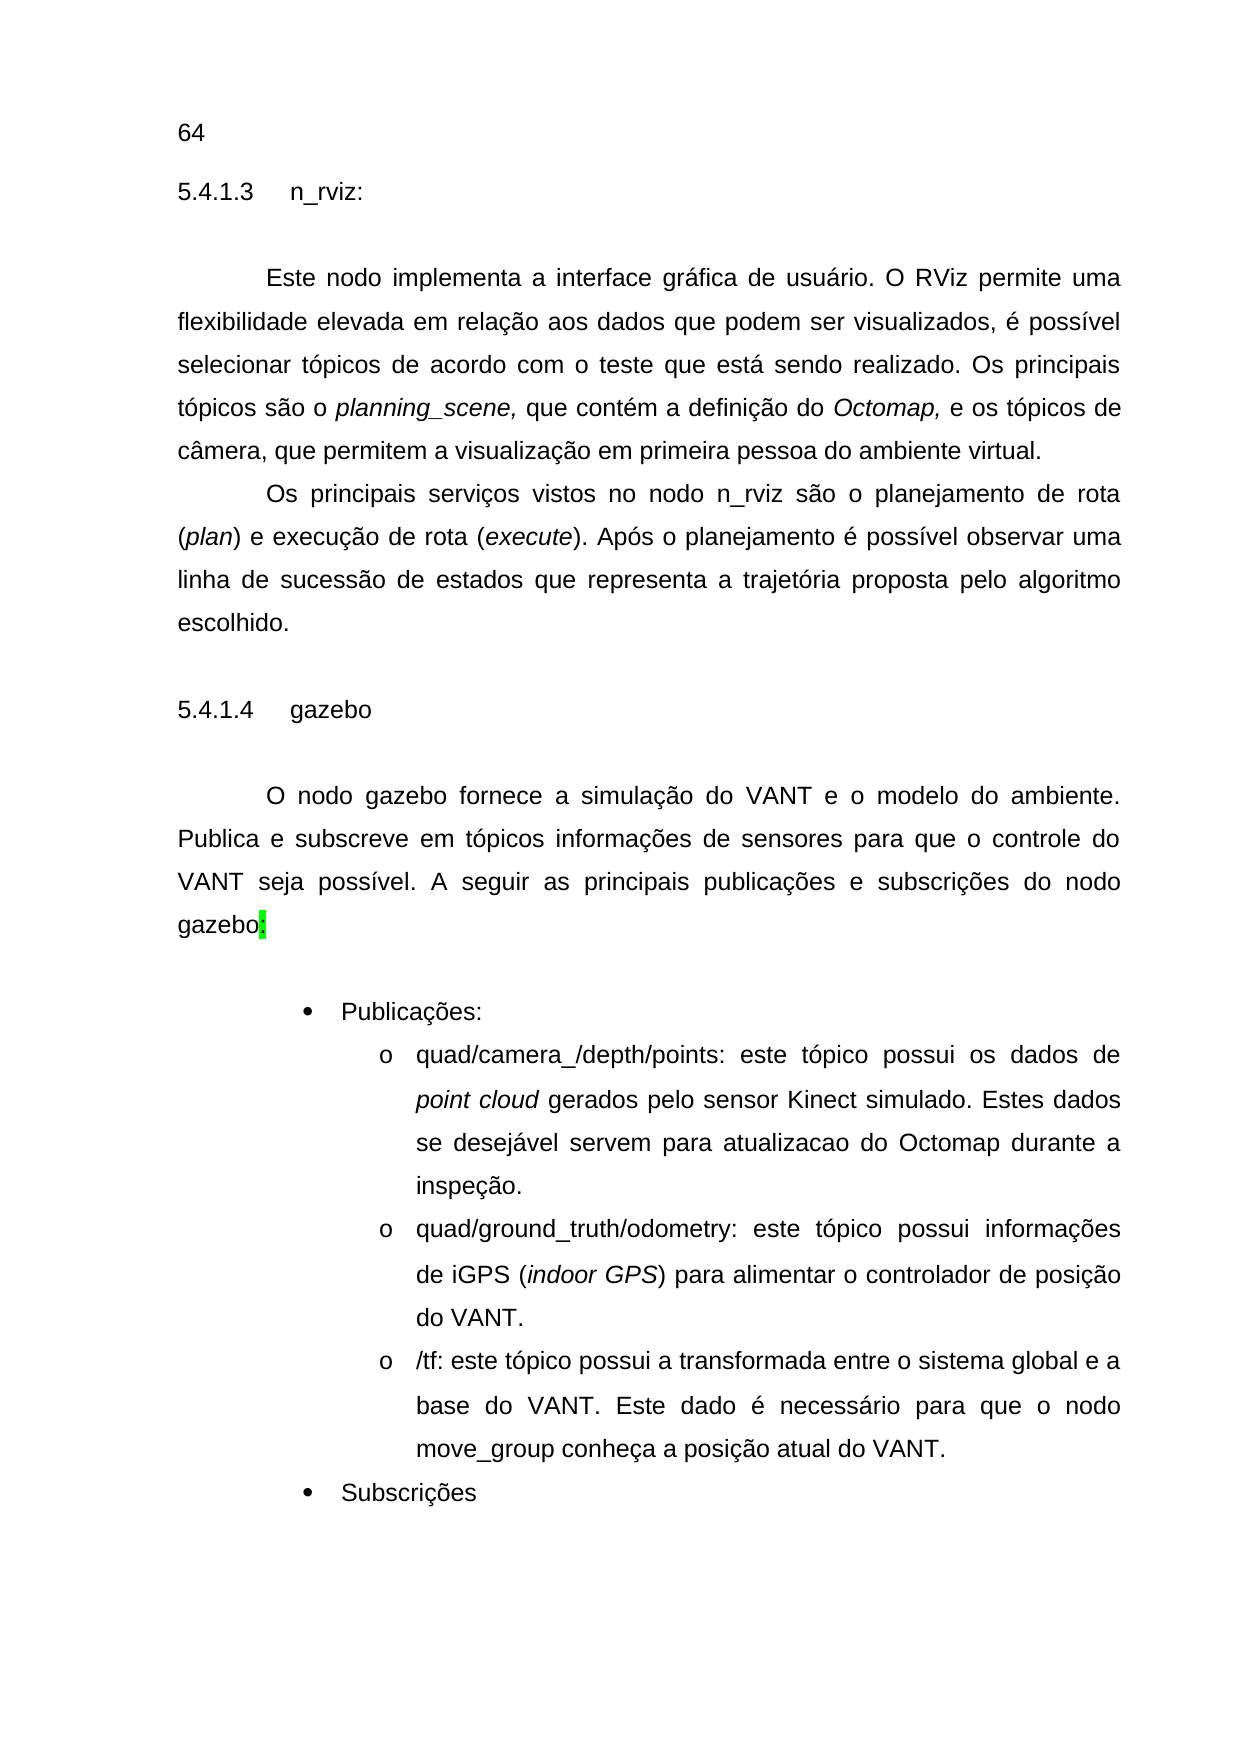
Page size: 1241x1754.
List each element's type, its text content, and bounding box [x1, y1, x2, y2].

list quad/camera_/depth/points: este tópico possui os dados de point cloud gerados pelo sensor Kinect simulado. Estes dados se desejável servem para atualizacao do Octomap durante a inspeção. [378, 1040, 1122, 1200]
list Publicações: [303, 997, 1122, 1025]
text Este nodo implementa a interface gráfica de usuário. O RViz permite uma flexibilidade elevada em relação aos dados que podem ser visualizados, é possível selecionar tópicos de acordo com o teste que está sendo realizado. Os principais tópicos são o planning_scene, que contém a definição do Octomap, e os tópicos de câmera, que permitem a visualização em primeira pessoa do ambiente virtual. [177, 263, 1122, 465]
text Os principais serviços vistos no nodo n_rviz são o planejamento de rota (plan) e execução de rota (execute). Após o planejamento é possível observar uma linha de sucessão de estados que representa a trajetória proposta pelo algoritmo escolhido. [177, 479, 1122, 637]
list Subscrições [303, 1478, 1122, 1506]
subtitle n_rviz: [177, 177, 1122, 206]
list /tf: este tópico possui a transformada entre o sistema global e a base do VANT. Este dado é necessário para que o nodo move_group conheça a posição atual do VANT. [378, 1346, 1122, 1463]
text O nodo gazebo fornece a simulação do VANT e o modelo do ambiente. Publica e subscreve em tópicos informações de sensores para que o controle do VANT seja possível. A seguir as principais publicações e subscrições do nodo gazebo: [177, 781, 1122, 939]
list quad/ground_truth/odometry: este tópico possui informações de iGPS (indoor GPS) para alimentar o controlador de posição do VANT. [378, 1214, 1122, 1332]
subtitle gazebo [177, 695, 1122, 723]
